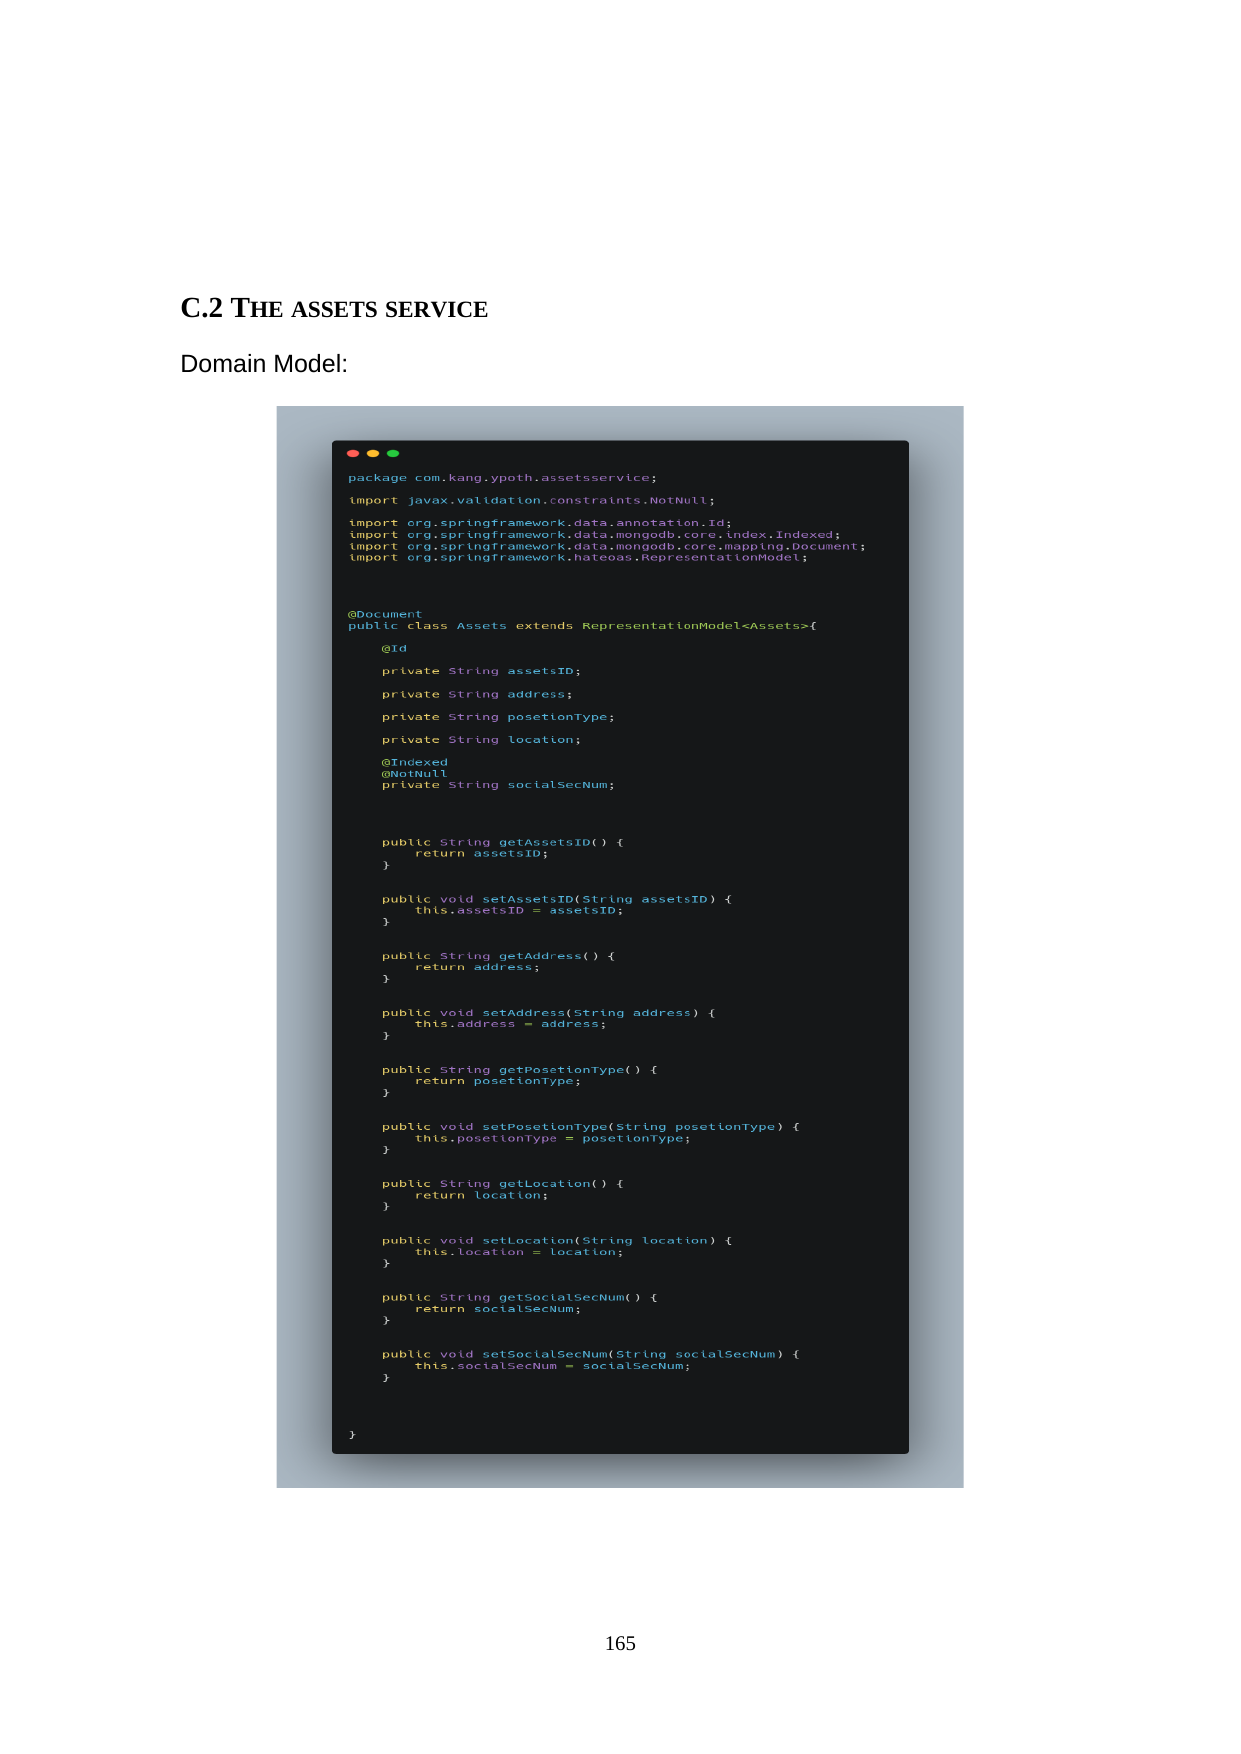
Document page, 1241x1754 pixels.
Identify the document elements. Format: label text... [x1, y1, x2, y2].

subtitle The assets service [180, 290, 1060, 323]
text Domain Model: [180, 348, 1060, 377]
picture [276, 406, 964, 1488]
